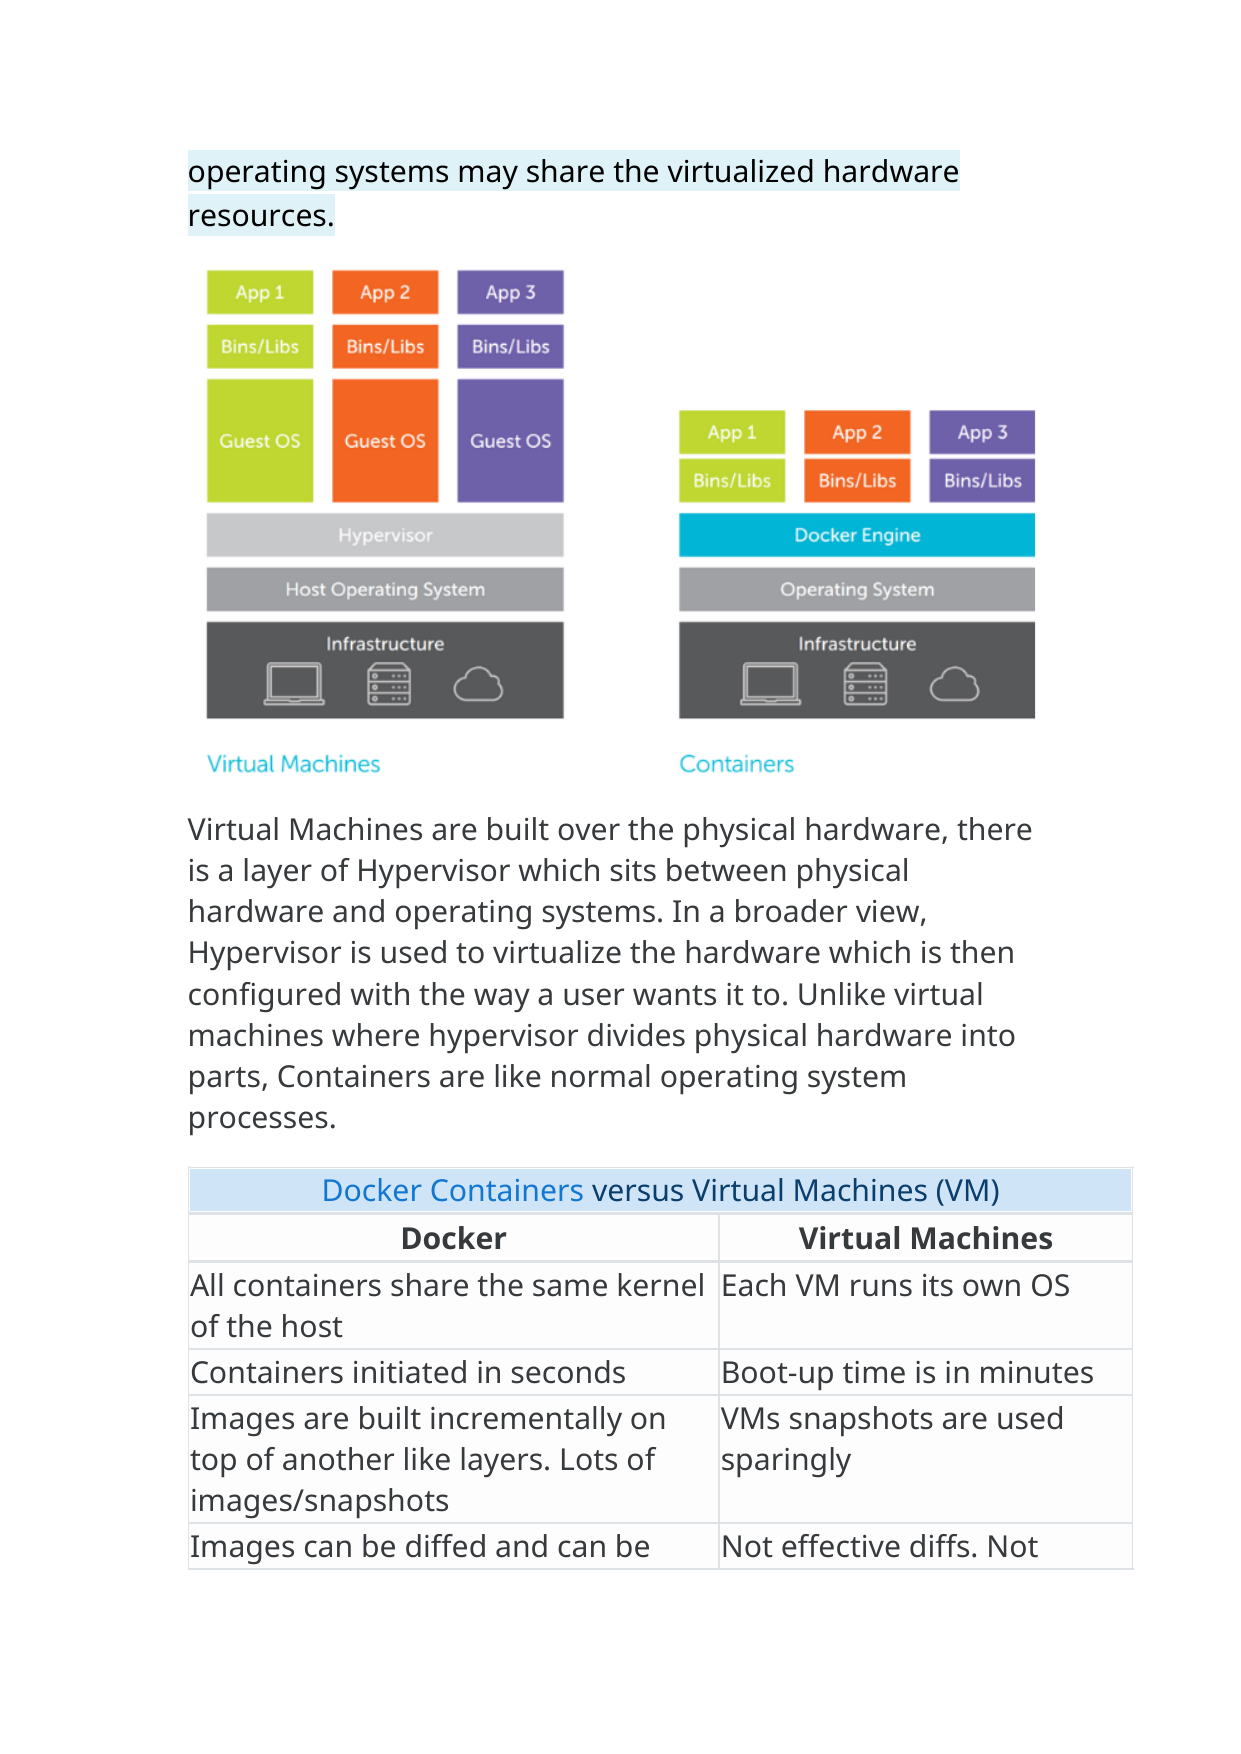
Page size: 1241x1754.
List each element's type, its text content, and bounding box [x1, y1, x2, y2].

table_cell VMs snapshots are used sparingly [720, 1396, 1132, 1522]
table_cell Boot-up time is in minutes [720, 1350, 1132, 1394]
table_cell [189, 1524, 718, 1568]
table_cell Docker [189, 1215, 718, 1259]
table_cell Each VM runs its own OS [720, 1263, 1132, 1348]
table_cell Images are built incrementally on top of another like layers. Lots of images/snapshots [189, 1396, 718, 1522]
table_cell Virtual Machines [720, 1215, 1132, 1259]
table_cell Containers initiated in seconds [189, 1350, 718, 1394]
table_cell All containers share the same kernel of the host [189, 1263, 718, 1348]
text Virtual Machines are built over the physical hardware, there is a layer of Hypervisor which sits between physical hardware and operating systems. In a broader view, Hypervisor is used to virtualize the hardware which is then configured with the way a user wants it to. Unlike virtual machines where hypervisor divides physical hardware into parts, Containers are like normal operating system processes. [187, 808, 1053, 1137]
picture [187, 255, 1035, 790]
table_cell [720, 1524, 1132, 1568]
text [187, 150, 1053, 236]
